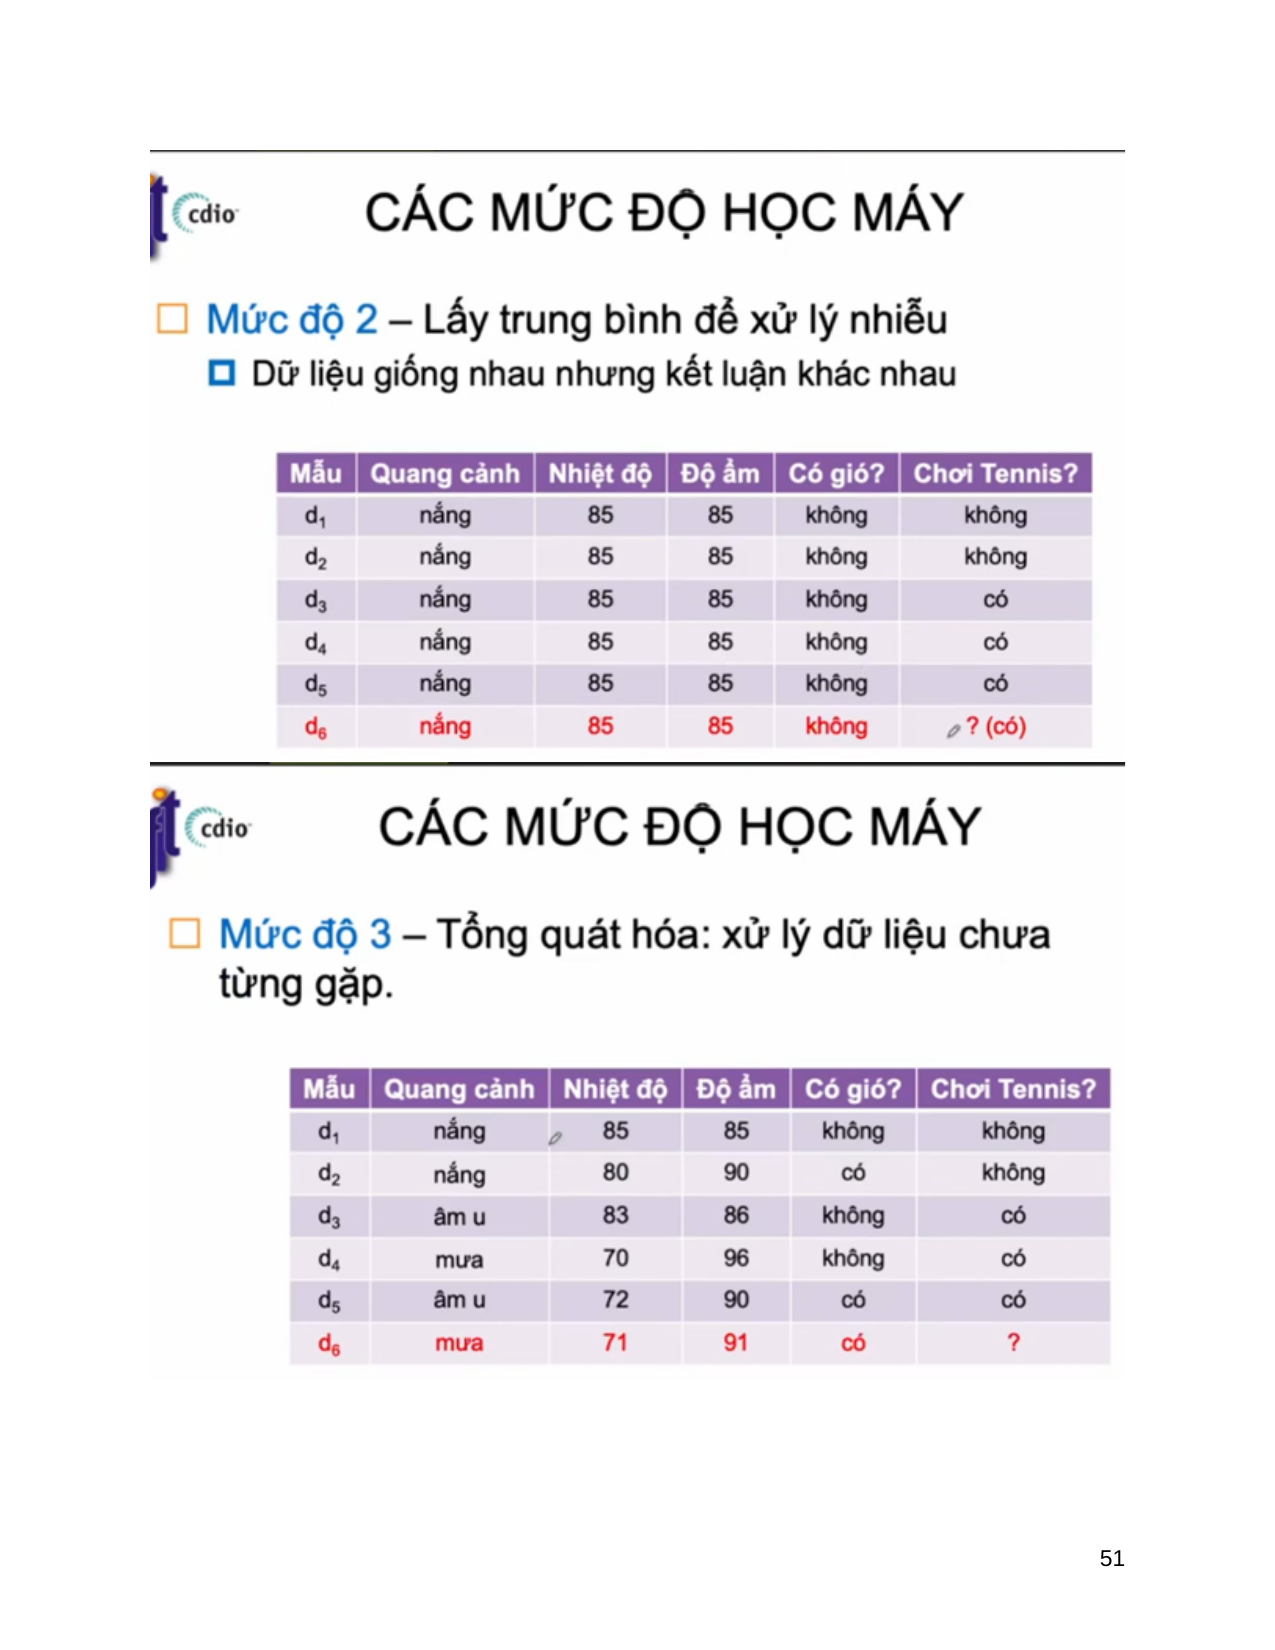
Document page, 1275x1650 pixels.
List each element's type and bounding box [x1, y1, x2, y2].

picture [150, 762, 1125, 1381]
picture [150, 150, 1125, 759]
